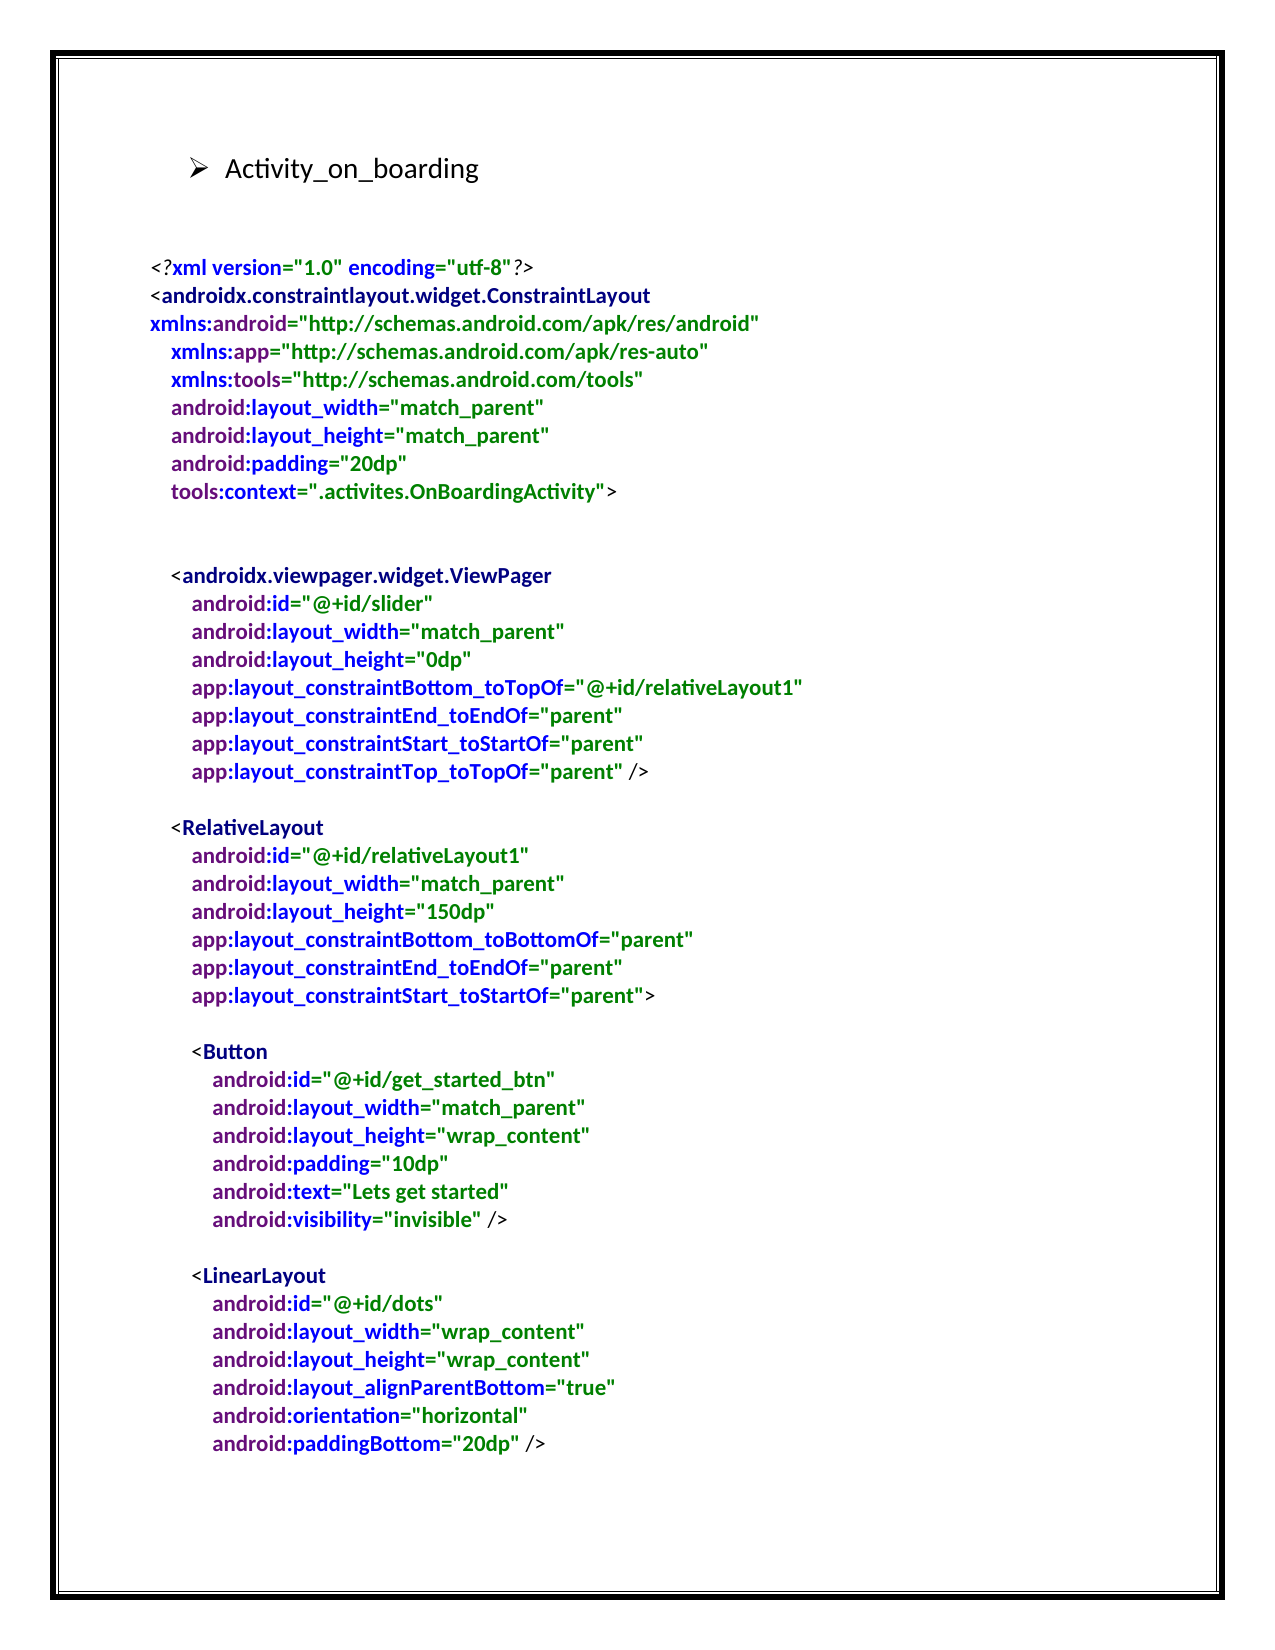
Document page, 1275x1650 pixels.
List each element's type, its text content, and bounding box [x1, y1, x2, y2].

list Activity_on_boarding [187, 150, 1125, 186]
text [150, 253, 1125, 1486]
